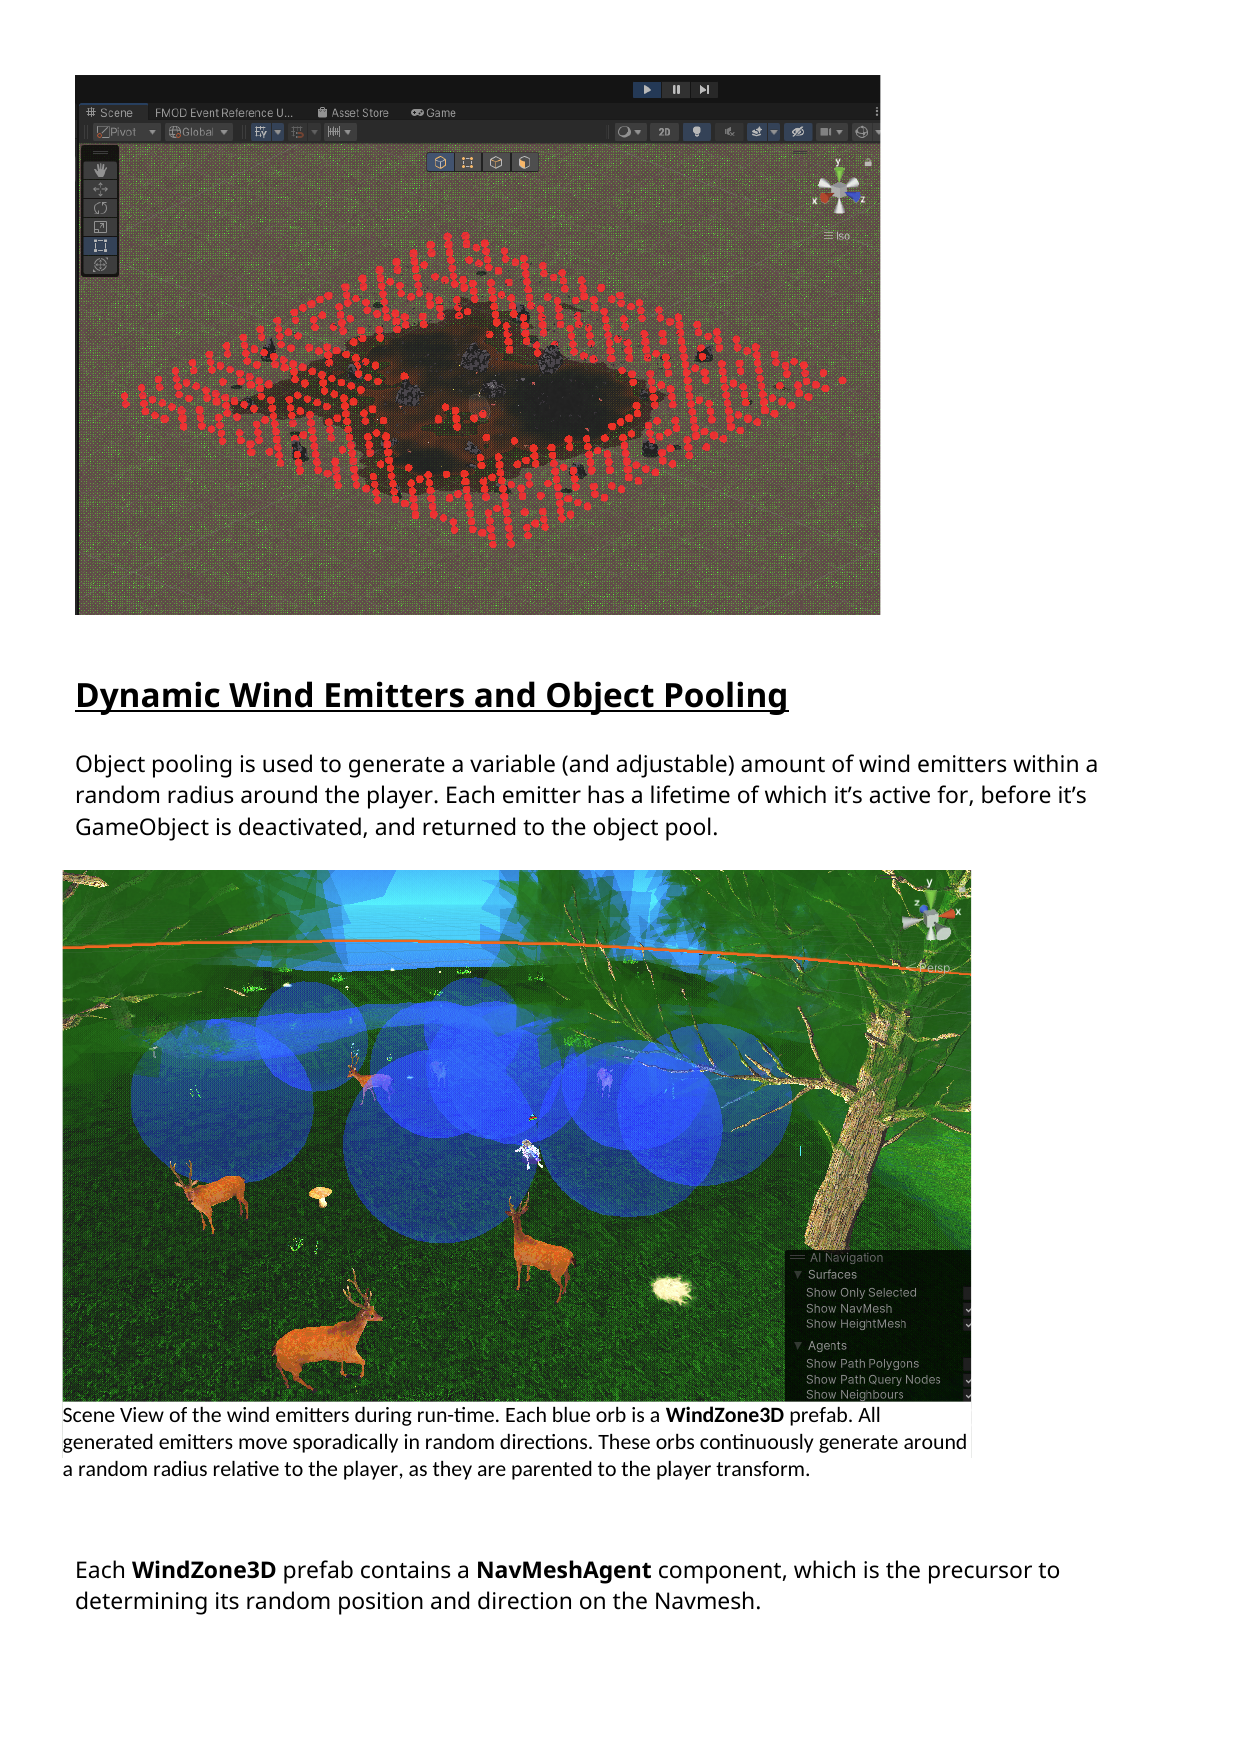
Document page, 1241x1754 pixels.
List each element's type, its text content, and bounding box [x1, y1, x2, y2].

text Each WindZone3D prefab contains a NavMeshAgent component, which is the precursor to determining its random position and direction on the Navmesh. [75, 1554, 1165, 1616]
text Dynamic Wind Emitters and Object Pooling [75, 671, 1165, 717]
picture [75, 75, 881, 615]
text Object pooling is used to generate a variable (and adjustable) amount of wind emitters within a random radius around the player. Each emitter has a lifetime of which it’s active for, before it’s GameObject is deactivated, and returned to the object pool. [75, 748, 1165, 842]
picture [62, 870, 972, 1401]
